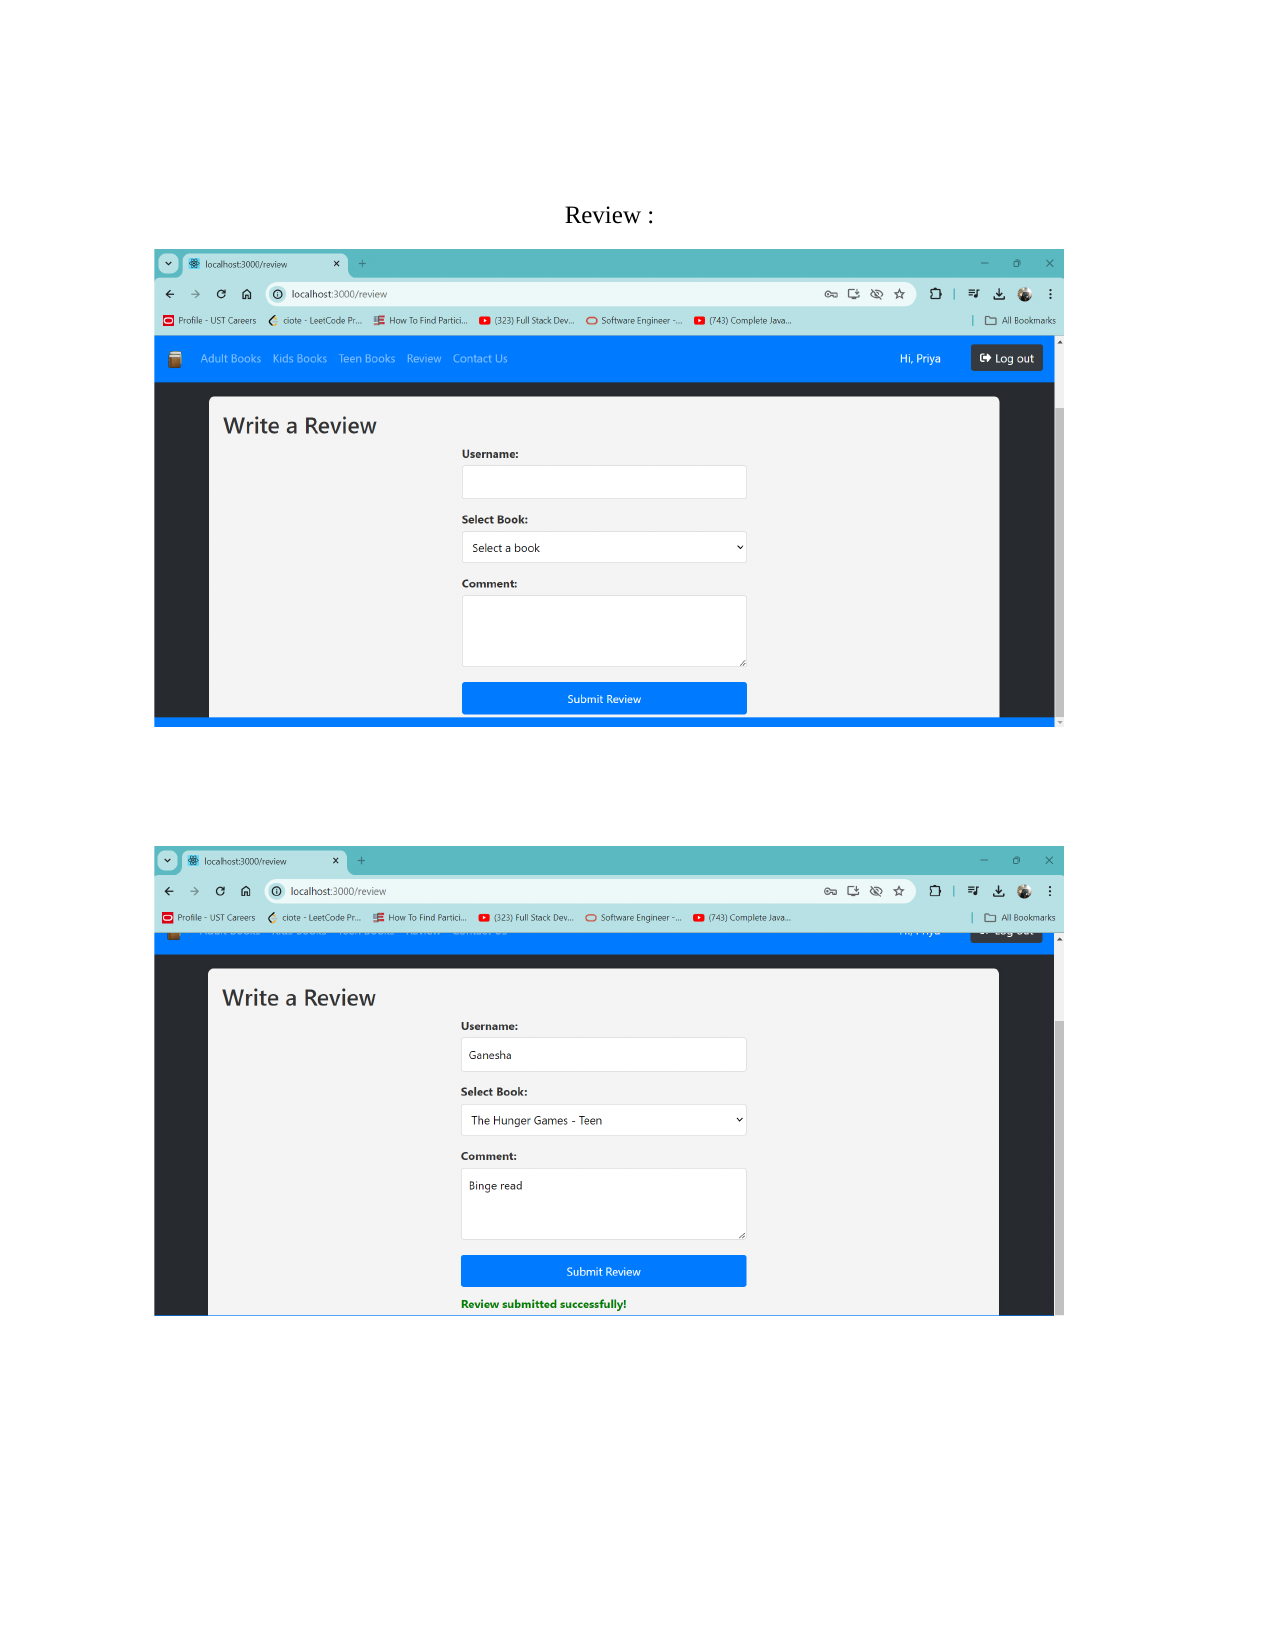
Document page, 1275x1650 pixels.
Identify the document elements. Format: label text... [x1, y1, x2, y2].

picture [154, 249, 1064, 727]
picture [154, 846, 1064, 1316]
text Review : [75, 200, 1143, 228]
